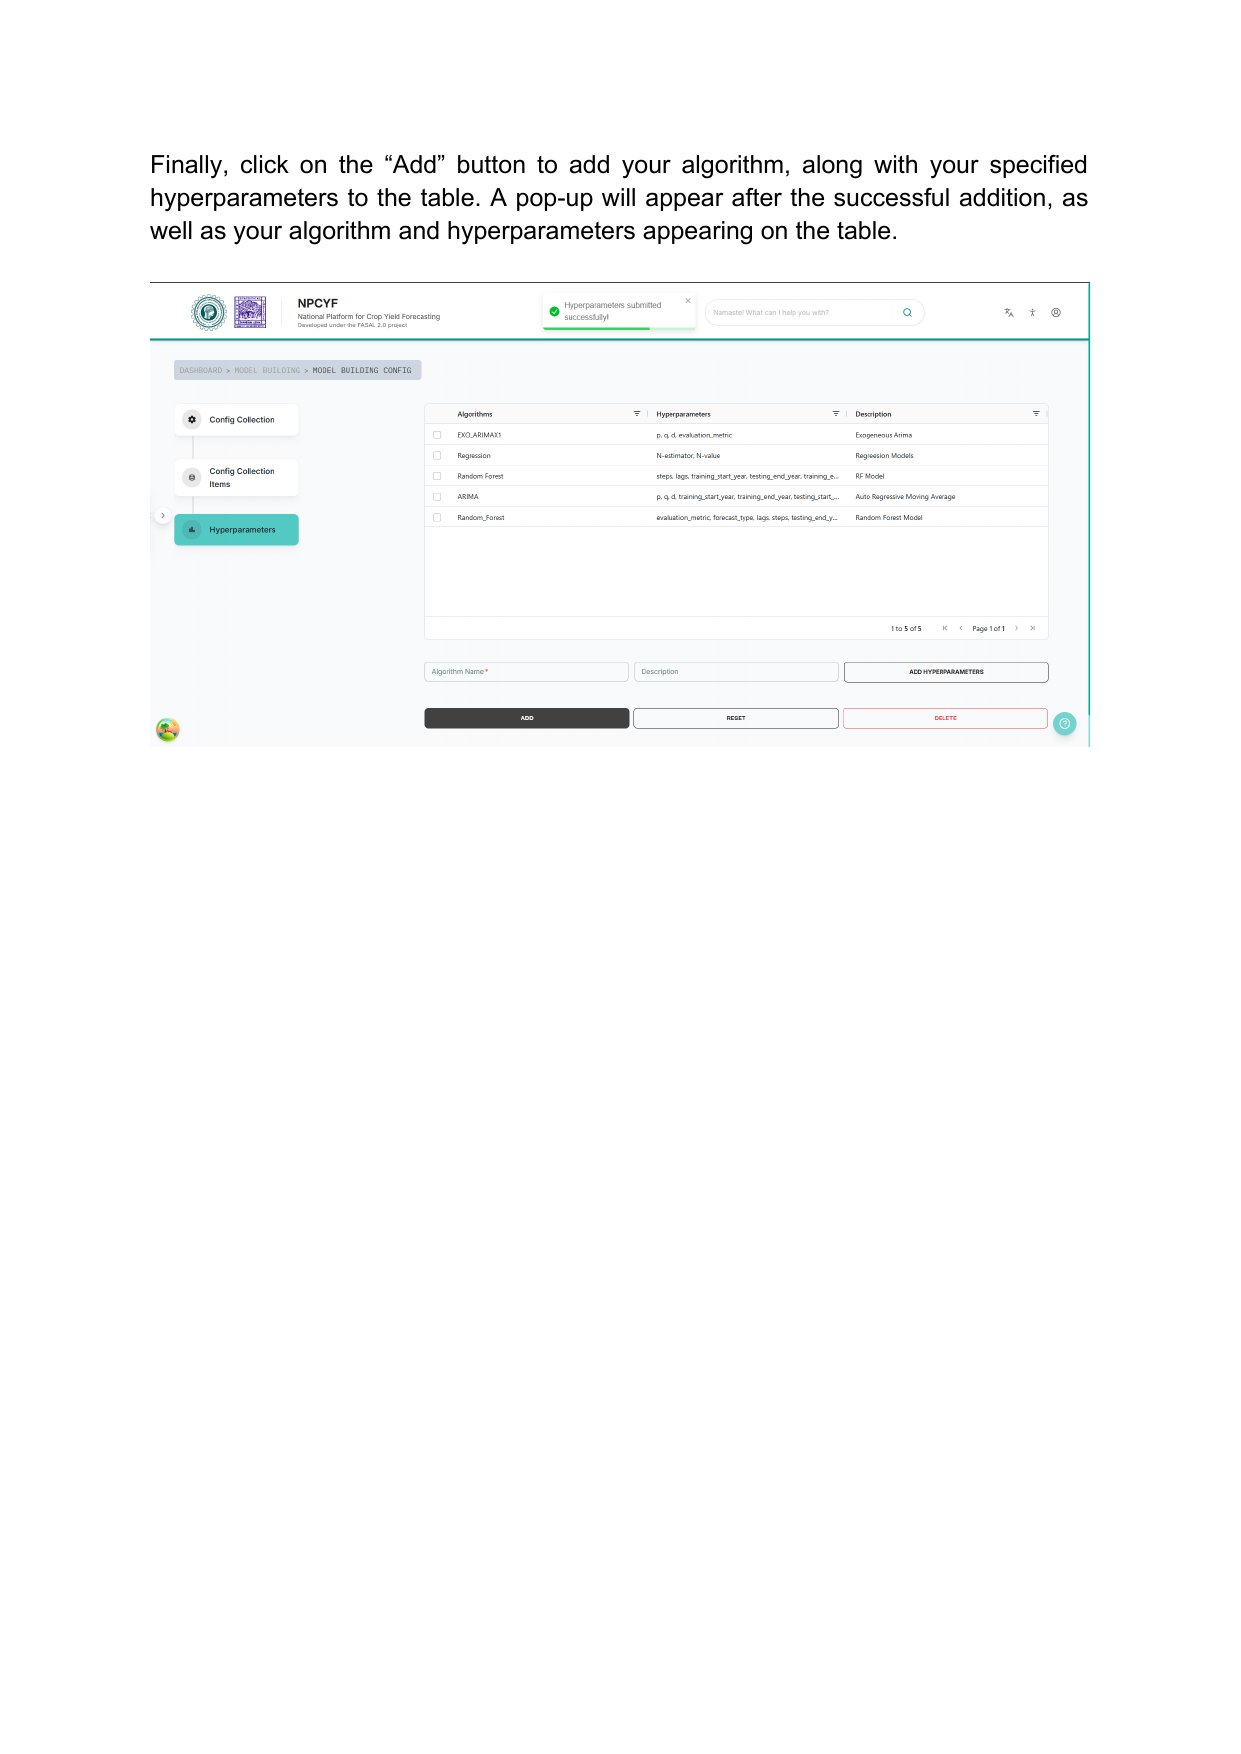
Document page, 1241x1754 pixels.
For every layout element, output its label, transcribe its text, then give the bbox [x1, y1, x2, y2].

picture [150, 282, 1091, 747]
text Finally, click on the “Add” button to add your algorithm, along with your specified hyperparameters to the table. A pop-up will appear after the successful addition, as well as your algorithm and hyperparameters appearing on the table. [150, 150, 1090, 245]
